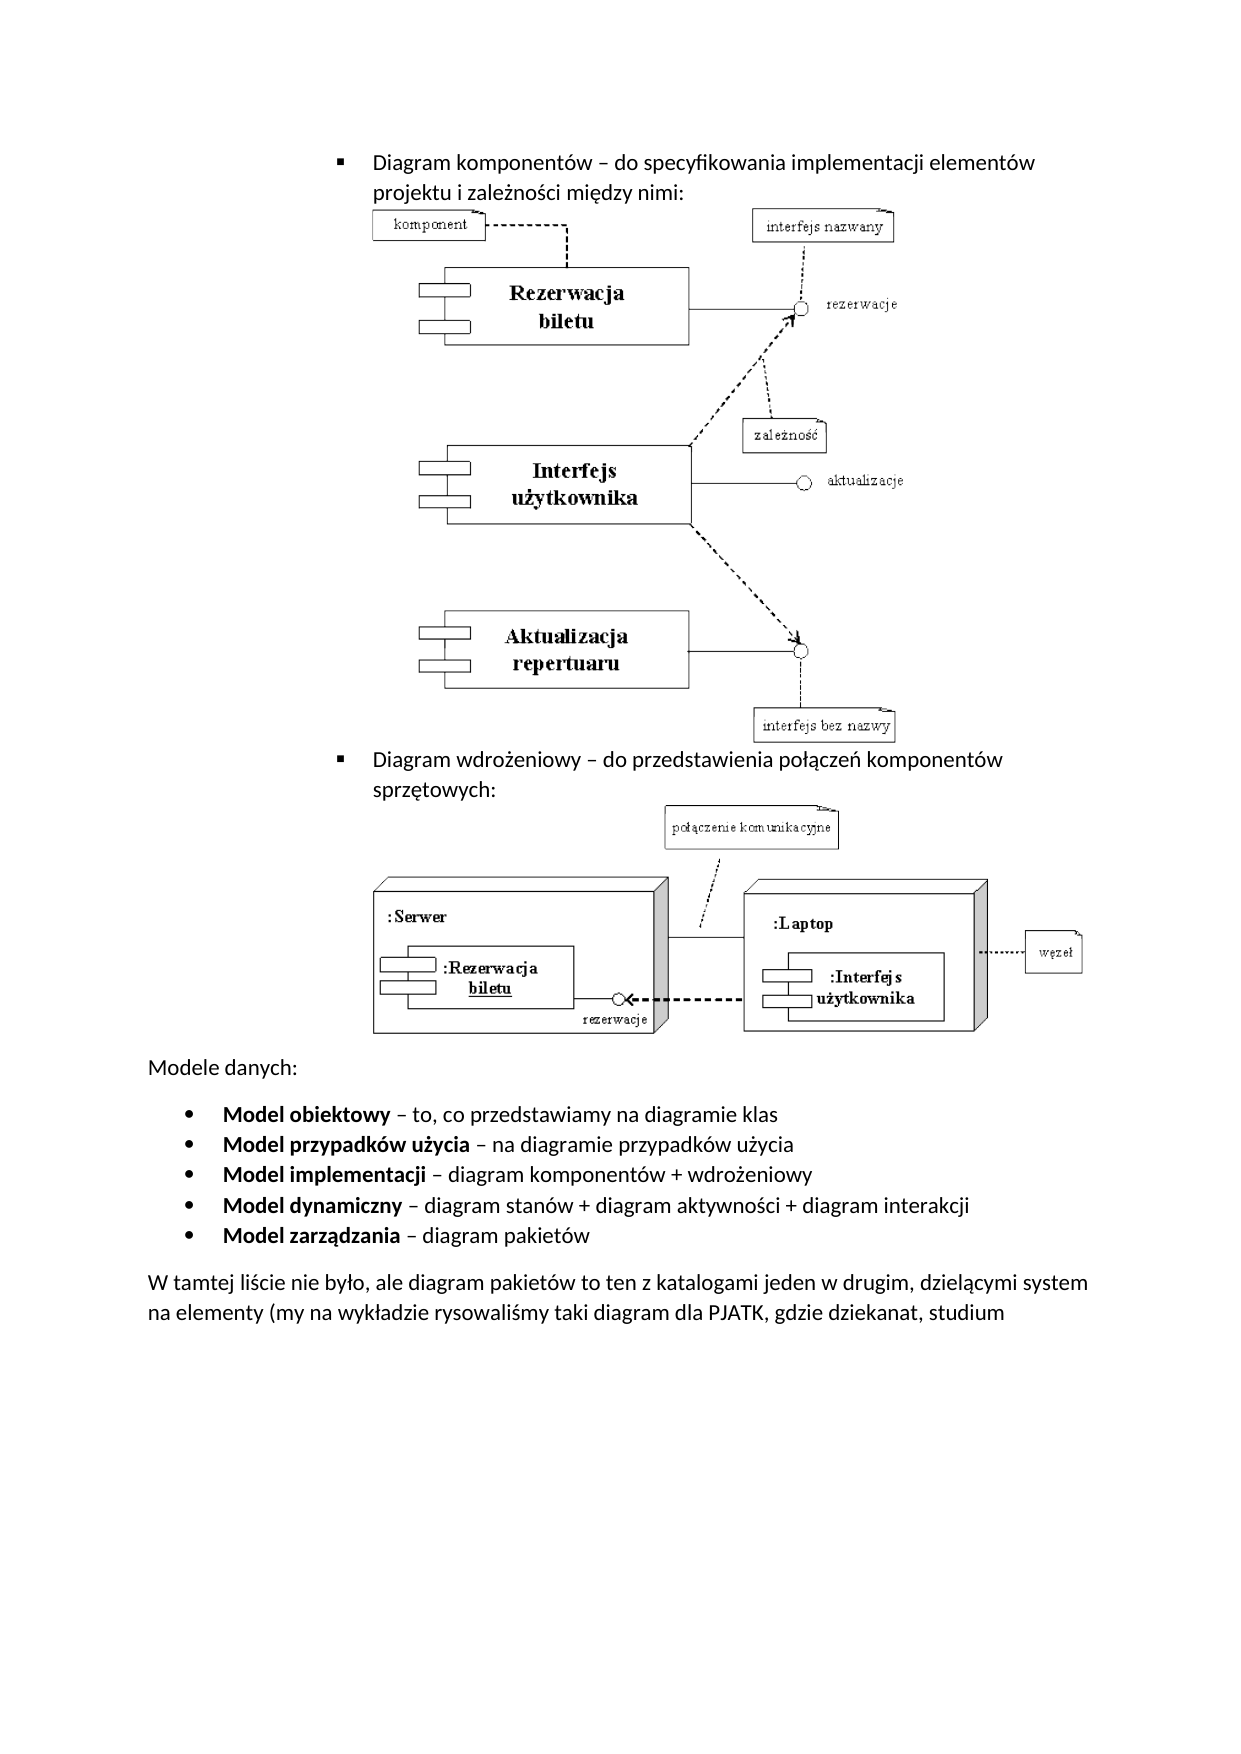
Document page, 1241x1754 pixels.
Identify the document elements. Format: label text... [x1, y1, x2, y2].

list Model obiektowy – to, co przedstawiamy na diagramie klas [185, 1100, 1093, 1128]
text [148, 1268, 1093, 1326]
list Model implementacji – diagram komponentów + wdrożeniowy [185, 1161, 1093, 1188]
list Model zarządzania – diagram pakietów [185, 1221, 1093, 1249]
list Model dynamiczny – diagram stanów + diagram aktywności + diagram interakcji [185, 1191, 1093, 1219]
text Modele danych: [148, 1053, 1093, 1081]
list Model przypadków użycia – na diagramie przypadków użycia [185, 1130, 1093, 1158]
picture [372, 208, 919, 744]
picture [372, 805, 1086, 1035]
